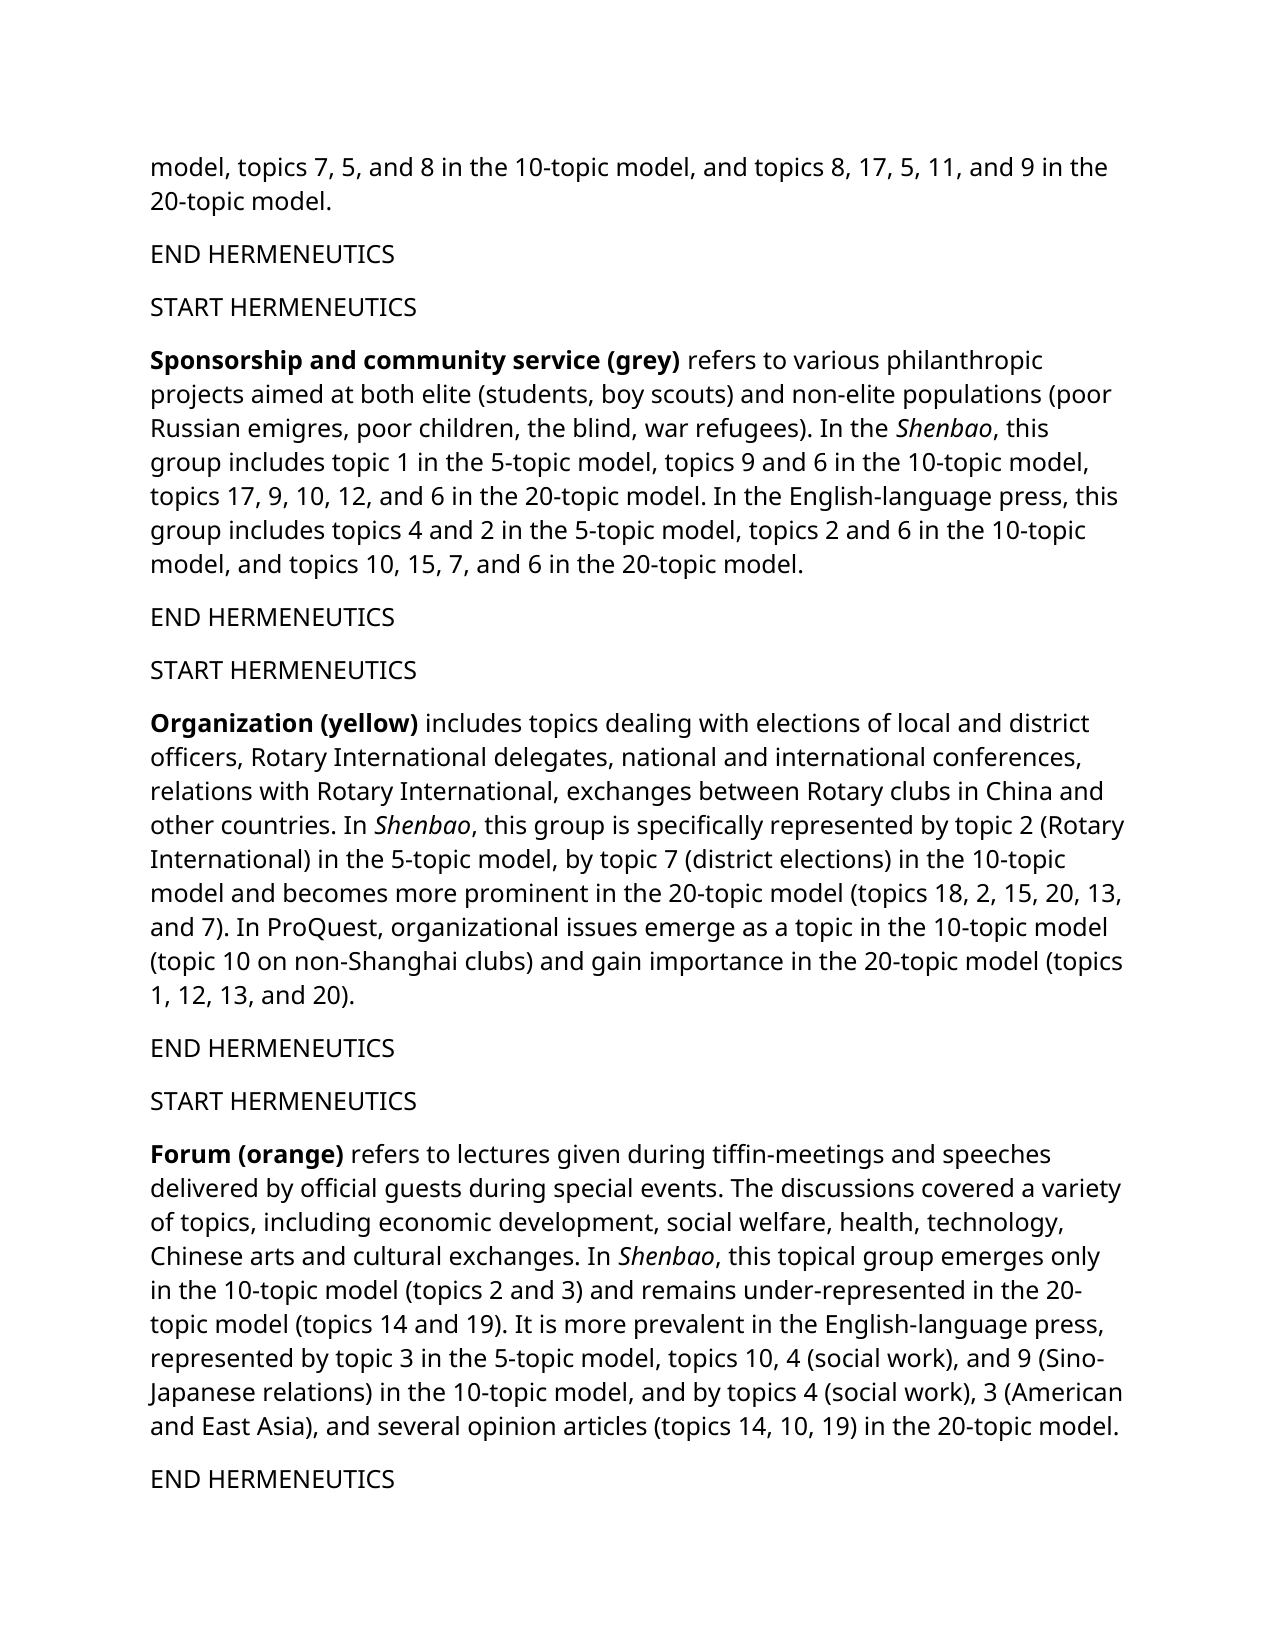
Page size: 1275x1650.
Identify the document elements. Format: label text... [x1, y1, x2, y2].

text START HERMENEUTICS [150, 290, 1125, 324]
text END HERMENEUTICS [150, 600, 1125, 634]
text END HERMENEUTICS [150, 1031, 1125, 1065]
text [150, 150, 1125, 218]
text Sponsorship and community service (grey) refers to various philanthropic projects aimed at both elite (students, boy scouts) and non-elite populations (poor Russian emigres, poor children, the blind, war refugees). In the Shenbao, this group includes topic 1 in the 5-topic model, topics 9 and 6 in the 10-topic model, topics 17, 9, 10, 12, and 6 in the 20-topic model. In the English-language press, this group includes topics 4 and 2 in the 5-topic model, topics 2 and 6 in the 10-topic model, and topics 10, 15, 7, and 6 in the 20-topic model. [150, 342, 1125, 581]
text START HERMENEUTICS [150, 1083, 1125, 1117]
text START HERMENEUTICS [150, 652, 1125, 687]
text END HERMENEUTICS [150, 1462, 1125, 1496]
text Organization (yellow) includes topics dealing with elections of local and district officers, Rotary International delegates, national and international conferences, relations with Rotary International, exchanges between Rotary clubs in China and other countries. In Shenbao, this group is specifically represented by topic 2 (Rotary International) in the 5-topic model, by topic 7 (district elections) in the 10-topic model and becomes more prominent in the 20-topic model (topics 18, 2, 15, 20, 13, and 7). In ProQuest, organizational issues emerge as a topic in the 10-topic model (topic 10 on non-Shanghai clubs) and gain importance in the 20-topic model (topics 1, 12, 13, and 20). [150, 705, 1125, 1012]
text Forum (orange) refers to lectures given during tiffin-meetings and speeches delivered by official guests during special events. The discussions covered a variety of topics, including economic development, social welfare, health, technology, Chinese arts and cultural exchanges. In Shenbao, this topical group emerges only in the 10-topic model (topics 2 and 3) and remains under-represented in the 20-topic model (topics 14 and 19). It is more prevalent in the English-language press, represented by topic 3 in the 5-topic model, topics 10, 4 (social work), and 9 (Sino-Japanese relations) in the 10-topic model, and by topics 4 (social work), 3 (American and East Asia), and several opinion articles (topics 14, 10, 19) in the 20-topic model. [150, 1136, 1125, 1443]
text END HERMENEUTICS [150, 237, 1125, 271]
